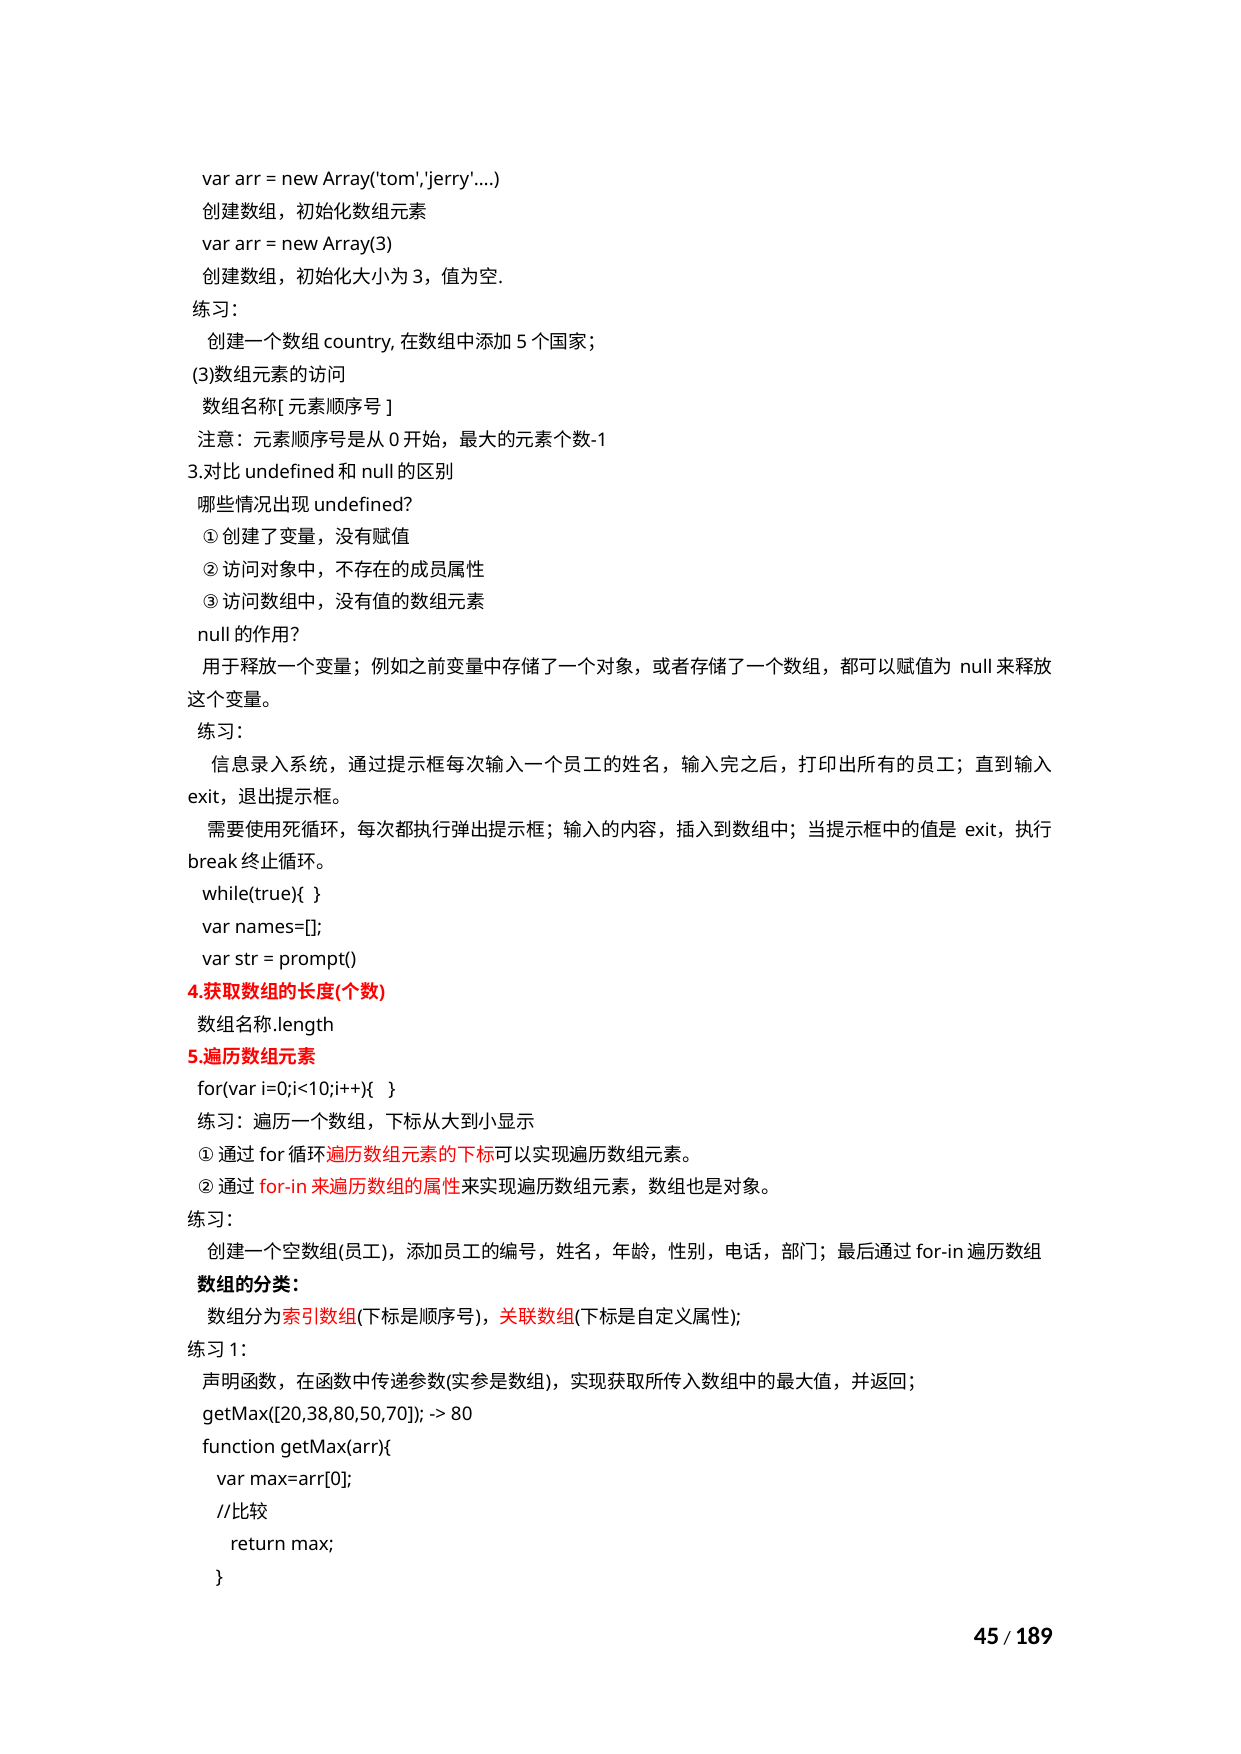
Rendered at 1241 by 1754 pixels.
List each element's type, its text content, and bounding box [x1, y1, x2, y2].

text ①创建了变量，没有赋值 [187, 519, 1053, 552]
text 练习：遍历一个数组，下标从大到小显示 [187, 1104, 1053, 1137]
text 练习： [187, 1202, 1053, 1234]
text 信息录入系统，通过提示框每次输入一个员工的姓名，输入完之后，打印出所有的员工；直到输入exit，退出提示框。 [187, 747, 1053, 812]
text var str = prompt() [187, 942, 1053, 974]
text null的作用？ [187, 617, 1053, 649]
text ①通过for循环遍历数组元素的下标可以实现遍历数组元素。 [187, 1137, 1053, 1169]
text ②通过for-in来遍历数组的属性来实现遍历数组元素，数组也是对象。 [187, 1169, 1053, 1202]
text 创建一个空数组(员工)，添加员工的编号，姓名，年龄，性别，电话，部门；最后通过for-in遍历数组 [187, 1234, 1053, 1267]
text getMax([20,38,80,50,70]); -> 80 [187, 1397, 1053, 1429]
text 数组名称.length [187, 1007, 1053, 1039]
text 4.获取数组的长度(个数) [187, 974, 1053, 1007]
text function getMax(arr){ [187, 1429, 1053, 1462]
text var names=[]; [187, 909, 1053, 942]
text for(var i=0;i<10;i++){ } [187, 1072, 1053, 1104]
text 注意：元素顺序号是从0开始，最大的元素个数-1 [187, 422, 1053, 454]
text 用于释放一个变量；例如之前变量中存储了一个对象，或者存储了一个数组，都可以赋值为null来释放这个变量。 [187, 649, 1053, 714]
text 练习： [187, 714, 1053, 747]
text 数组分为索引数组(下标是顺序号)，关联数组(下标是自定义属性); [187, 1299, 1053, 1332]
text 练习： [187, 292, 1053, 324]
text 哪些情况出现undefined？ [187, 487, 1053, 519]
text var arr = new Array('tom','jerry'….) [187, 162, 1053, 194]
text 数组名称[ 元素顺序号 ] [187, 389, 1053, 422]
text 练习1： [187, 1332, 1053, 1364]
text 创建数组，初始化数组元素 [187, 194, 1053, 227]
text } [187, 1559, 1053, 1592]
text while(true){ } [187, 877, 1053, 909]
text (3)数组元素的访问 [187, 357, 1053, 389]
text //比较 [187, 1494, 1053, 1527]
text var max=arr[0]; [187, 1462, 1053, 1494]
text 5.遍历数组元素 [187, 1039, 1053, 1072]
text 数组的分类： [187, 1267, 1053, 1299]
text ③访问数组中，没有值的数组元素 [187, 584, 1053, 617]
text var arr = new Array(3) [187, 227, 1053, 259]
text 创建数组，初始化大小为3，值为空. [187, 259, 1053, 292]
text 3.对比undefined和null的区别 [187, 454, 1053, 487]
text 需要使用死循环，每次都执行弹出提示框；输入的内容，插入到数组中；当提示框中的值是exit，执行break终止循环。 [187, 812, 1053, 877]
text return max; [187, 1527, 1053, 1559]
text 声明函数，在函数中传递参数(实参是数组)，实现获取所传入数组中的最大值，并返回； [187, 1364, 1053, 1397]
text ②访问对象中，不存在的成员属性 [187, 552, 1053, 584]
text 创建一个数组country, 在数组中添加5个国家； [187, 324, 1053, 357]
